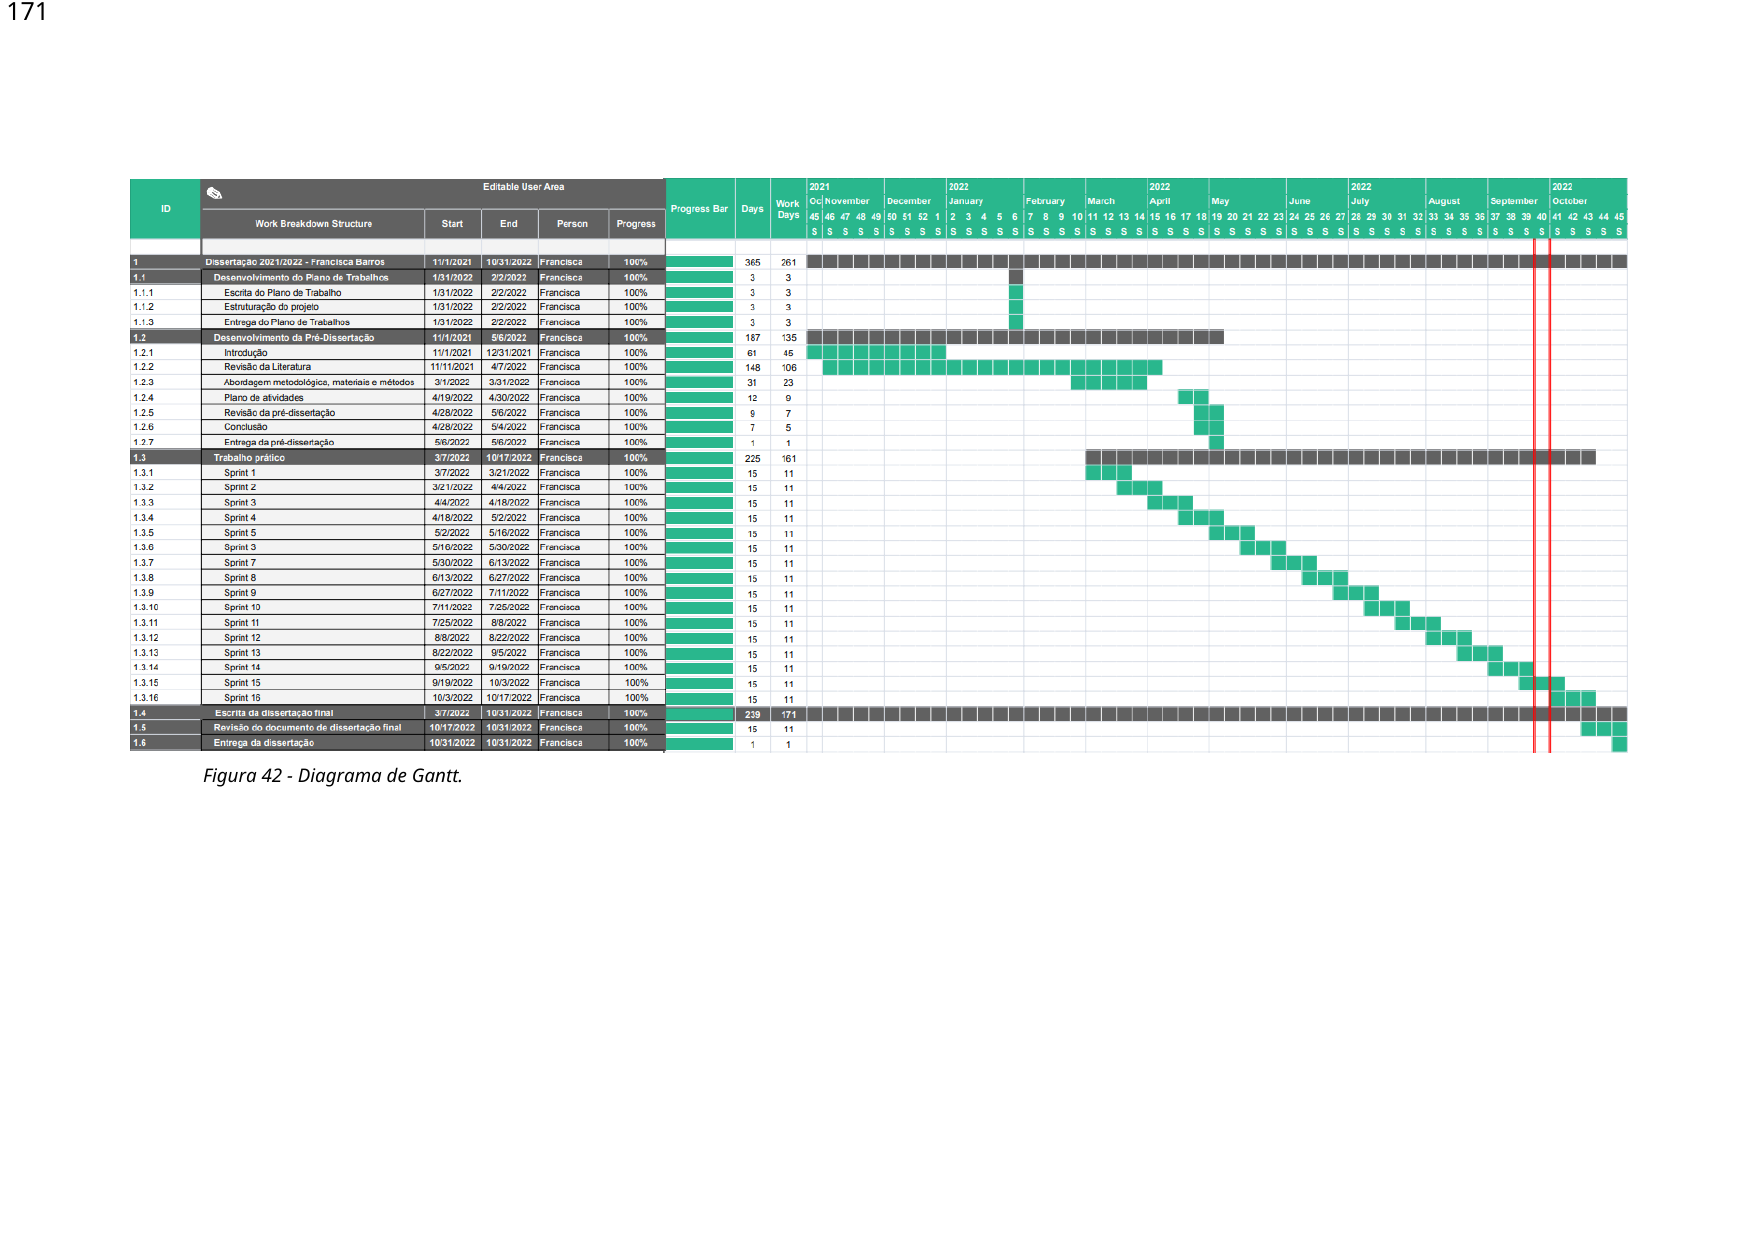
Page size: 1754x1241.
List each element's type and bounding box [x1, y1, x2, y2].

picture [129, 177, 1632, 753]
